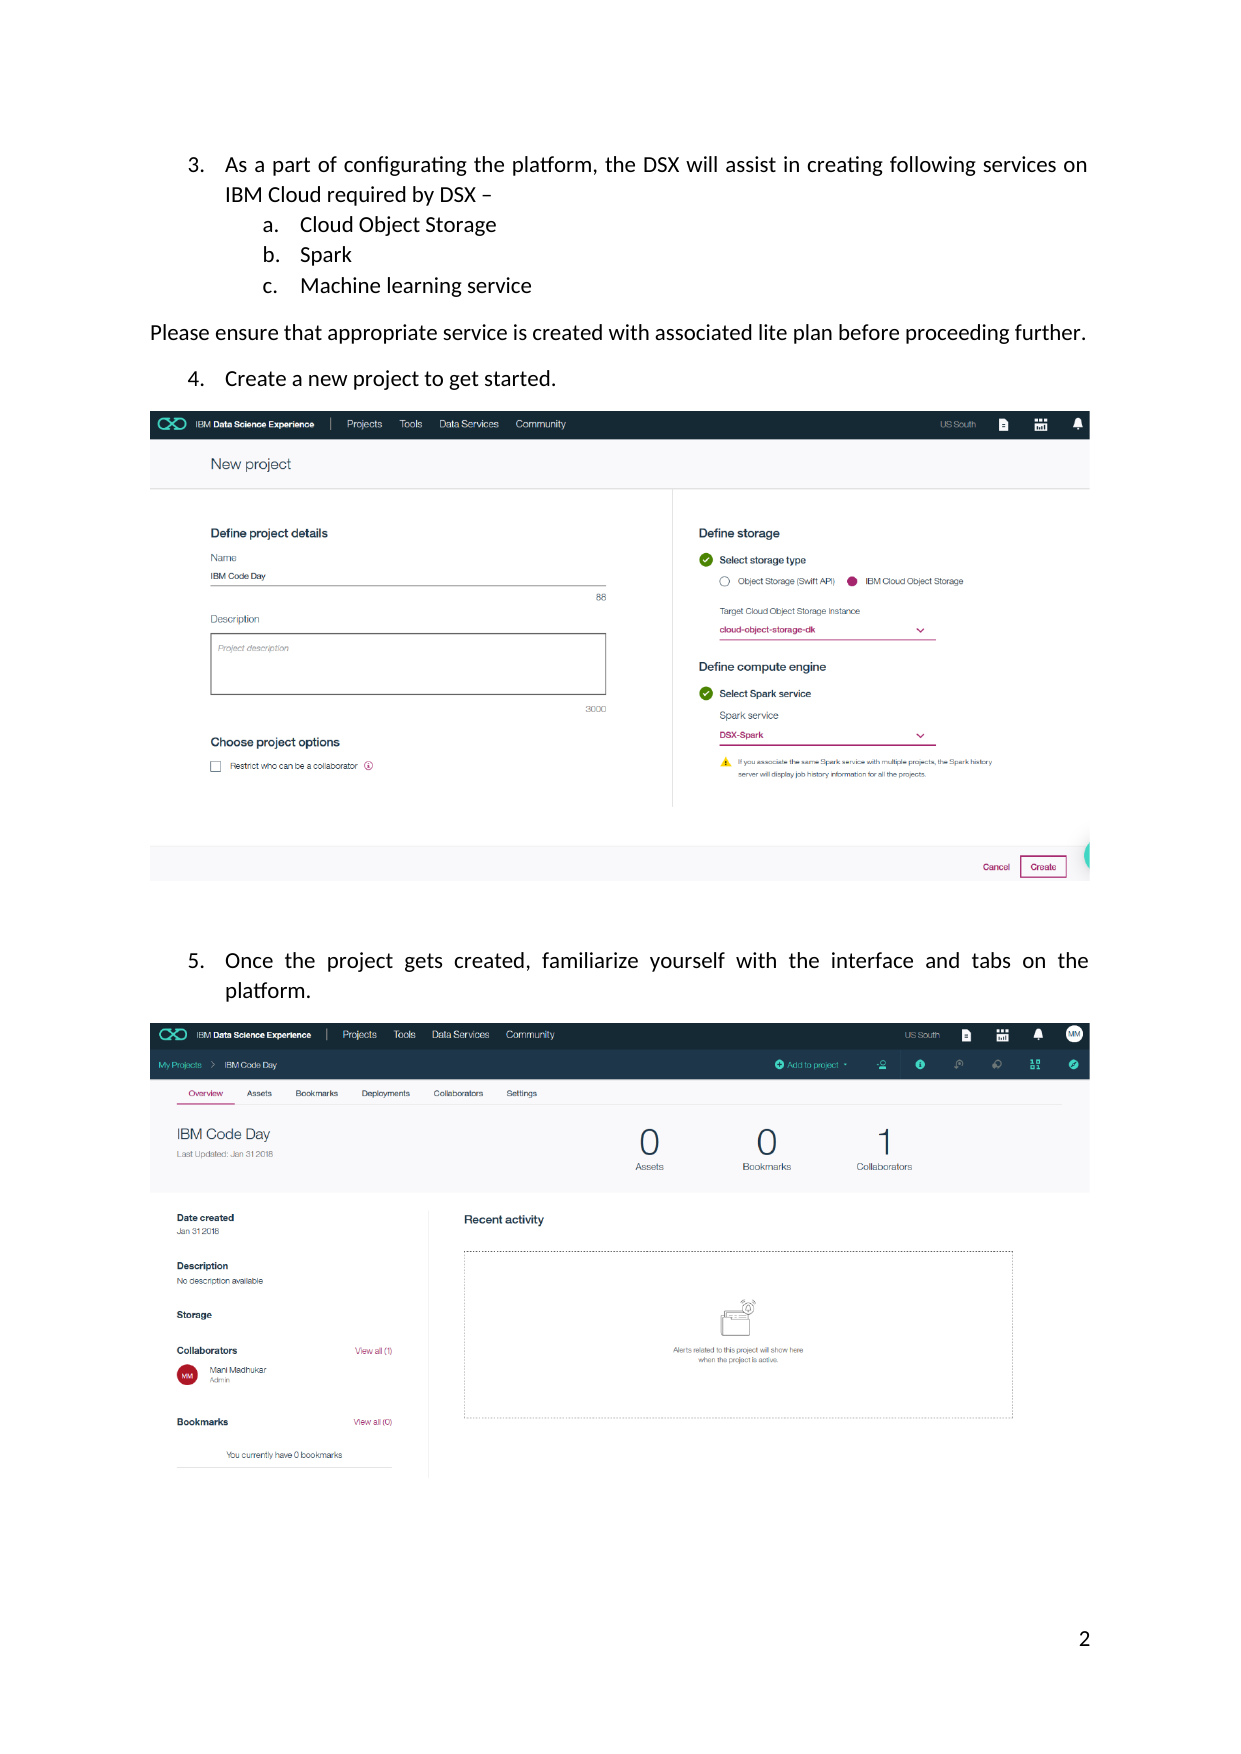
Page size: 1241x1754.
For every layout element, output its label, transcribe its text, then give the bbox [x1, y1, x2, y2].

picture [150, 1023, 1090, 1478]
list Once the project gets created, familiarize yourself with the interface and tabs on the platform. [187, 946, 1090, 1004]
list As a part of configurating the platform, the DSX will assist in creating following services on IBM Cloud required by DSX – [187, 150, 1090, 208]
picture [150, 411, 1090, 881]
list Spark [262, 241, 1090, 269]
list Cloud Object Storage [262, 210, 1090, 238]
list Create a new project to get started. [187, 364, 1090, 393]
text Please ensure that appropriate service is created with associated lite plan before proceeding further. [150, 318, 1090, 346]
list Machine learning service [262, 271, 1090, 299]
